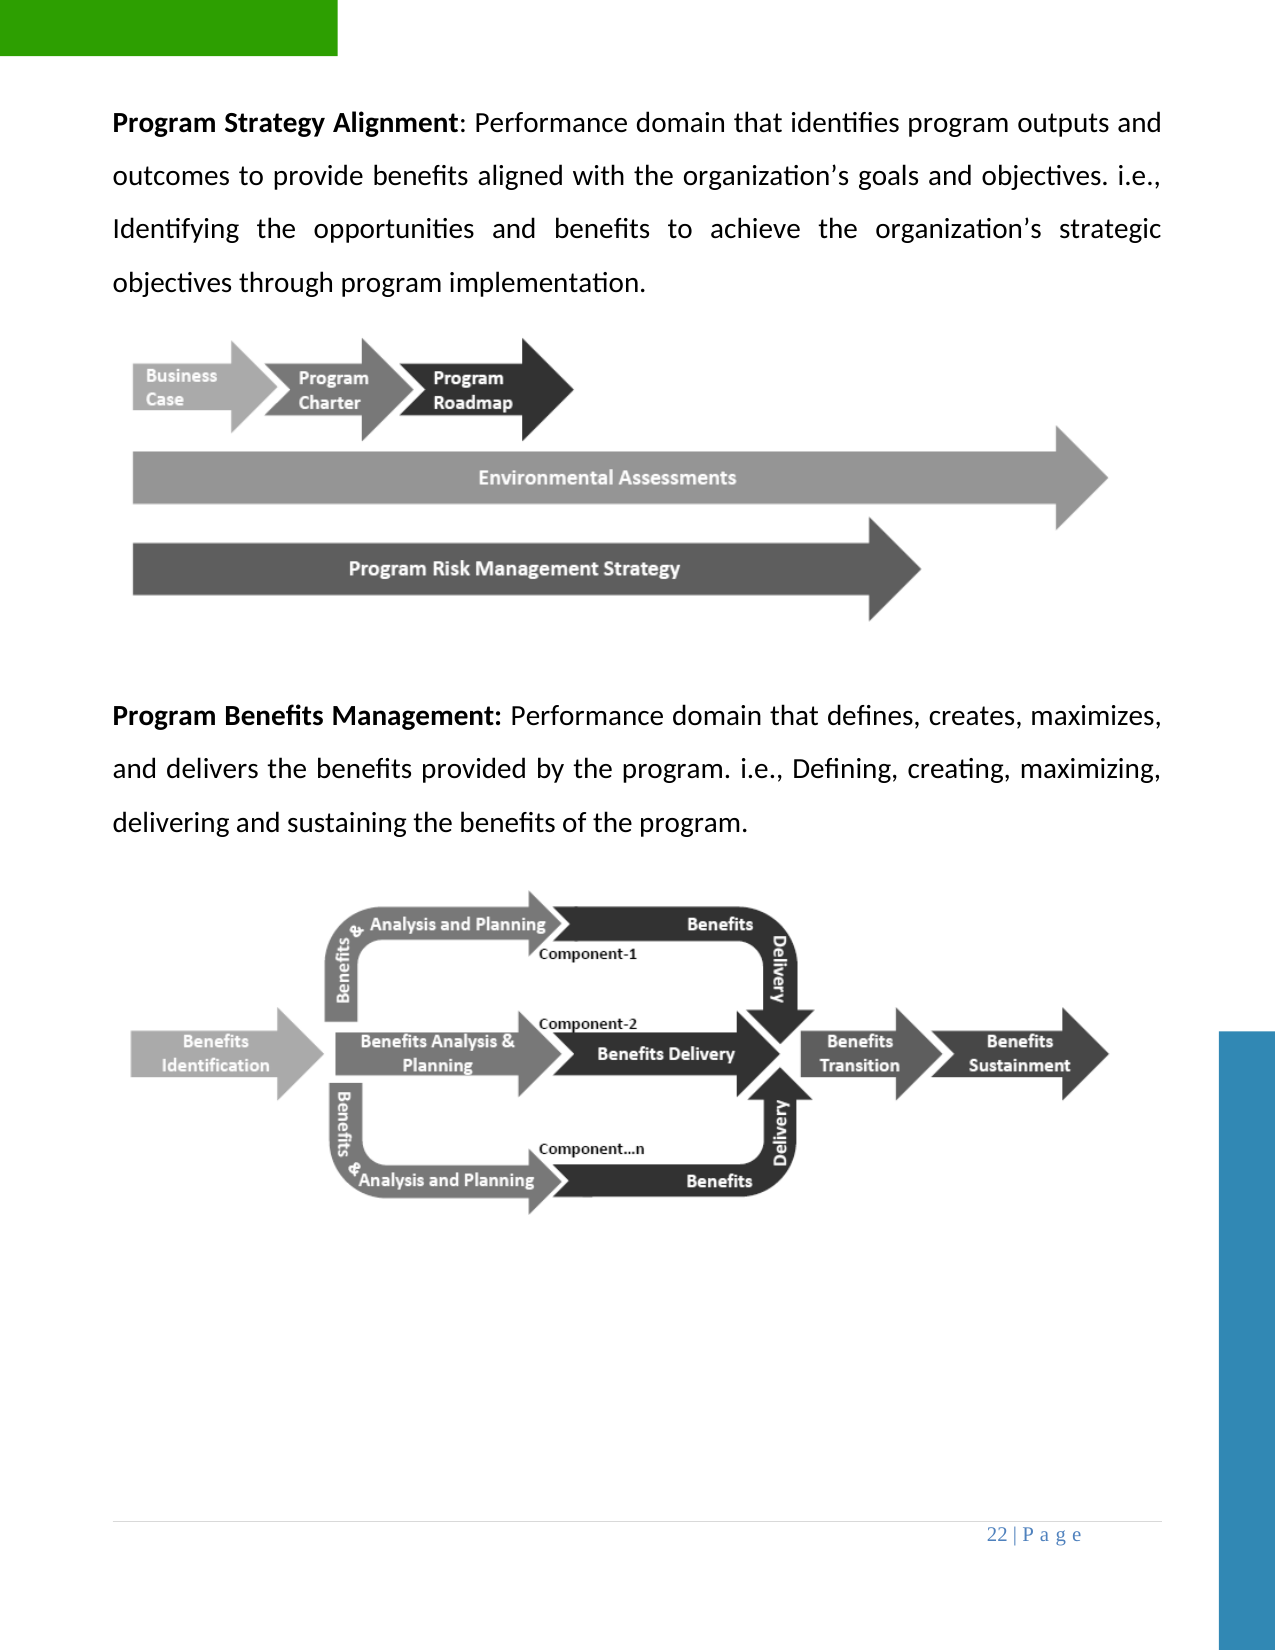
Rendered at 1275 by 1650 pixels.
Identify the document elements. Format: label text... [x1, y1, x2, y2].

text Program Benefits Management: Performance domain that defines, creates, maximizes, and delivers the benefits provided by the program. i.e., Defining, creating, maximizing, delivering and sustaining the benefits of the program. [112, 697, 1162, 840]
text Program Strategy Alignment: Performance domain that identifies program outputs and outcomes to provide benefits aligned with the organization’s goals and objectives. i.e., Identifying the opportunities and benefits to achieve the organization’s strategic objectives through program implementation. [112, 104, 1162, 300]
